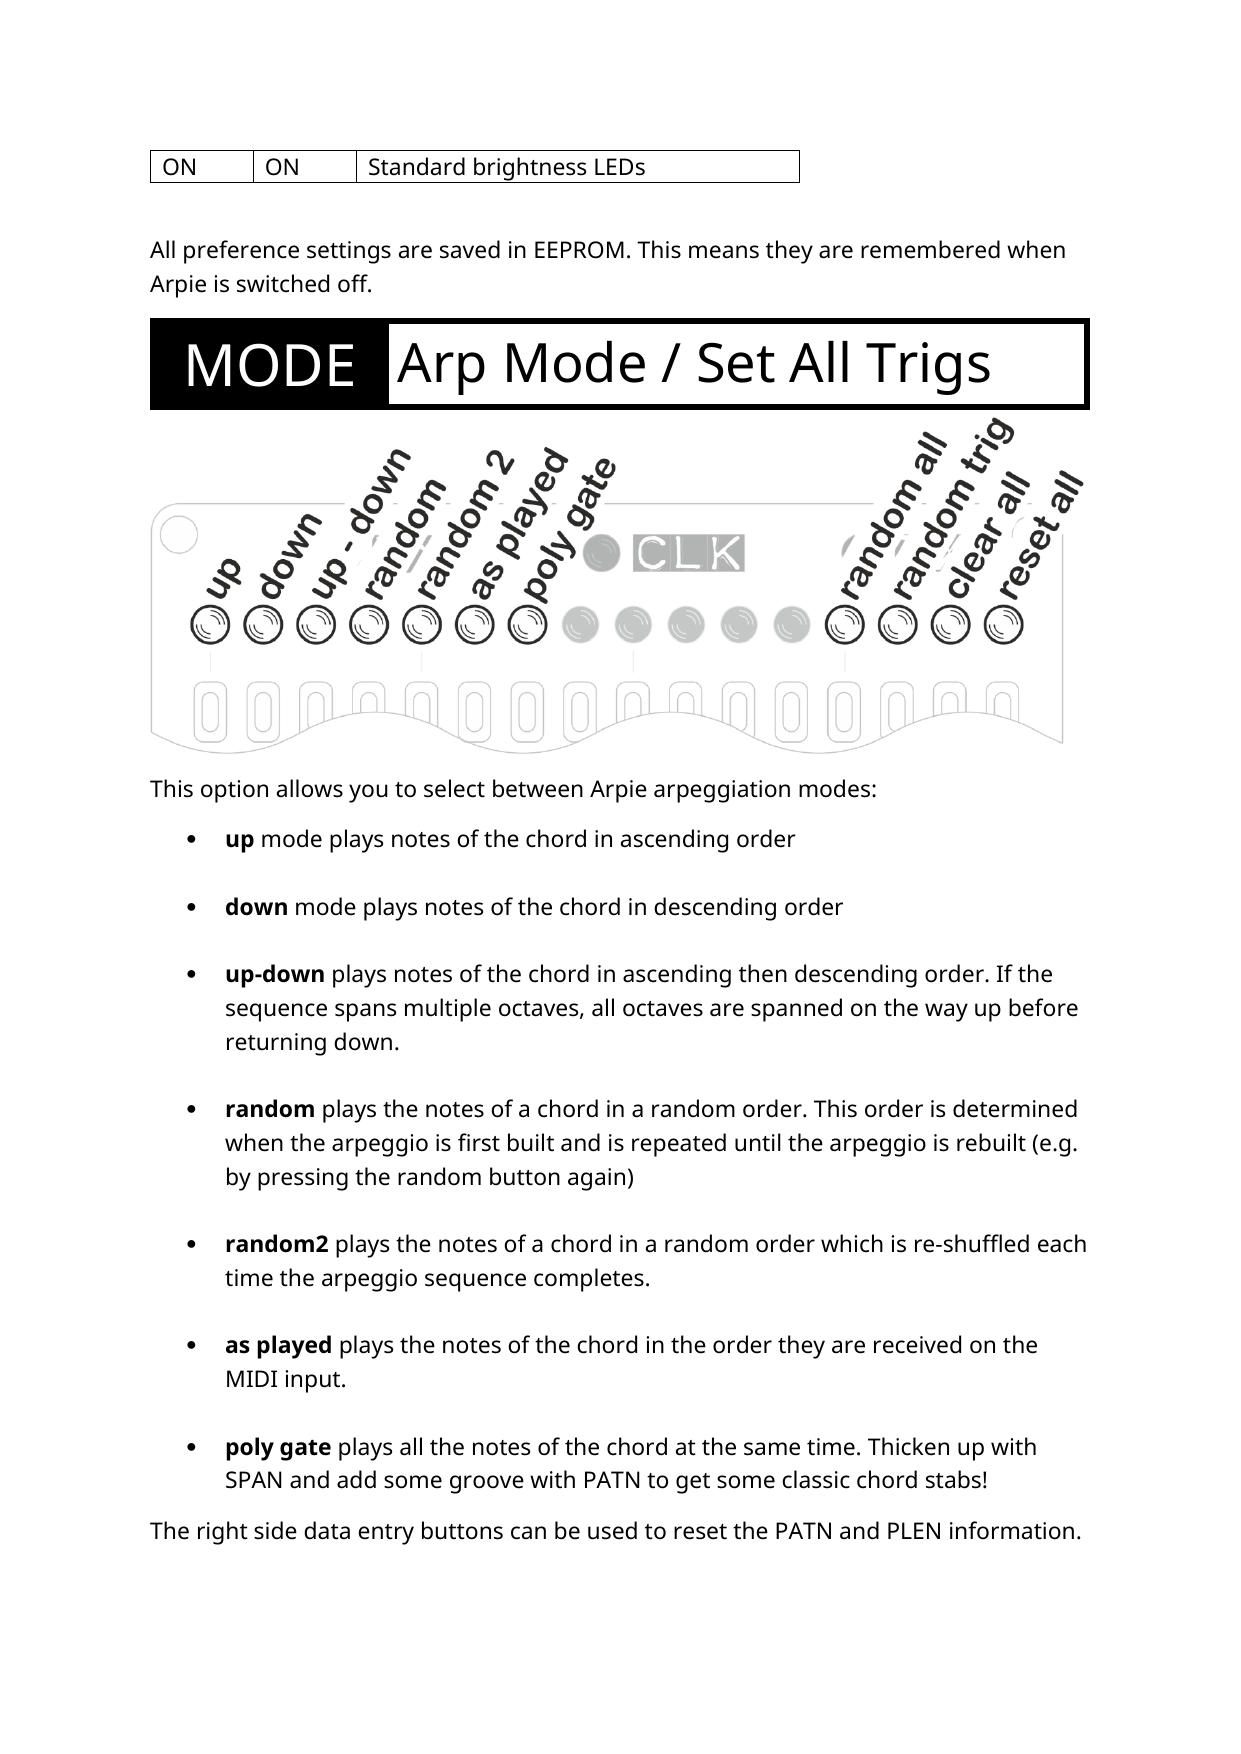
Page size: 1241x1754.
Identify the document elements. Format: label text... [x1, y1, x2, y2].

text This option allows you to select between Arpie arpeggiation modes: [150, 773, 1090, 804]
list random2 plays the notes of a chord in a random order which is re-shuffled each time the arpeggio sequence completes. [187, 1228, 1090, 1293]
list down mode plays notes of the chord in descending order [187, 891, 1090, 922]
list random plays the notes of a chord in a random order. This order is determined when the arpeggio is first built and is repeated until the arpeggio is rebuilt (e.g. by pressing the random button again) [187, 1093, 1090, 1192]
table_cell Standard brightness LEDs [357, 151, 799, 182]
table_cell ON [254, 151, 356, 182]
list as played plays the notes of the chord in the order they are received on the MIDI input. [187, 1329, 1090, 1394]
text All preference settings are saved in EEPROM. This means they are remembered when Arpie is switched off. [150, 234, 1090, 299]
list up mode plays notes of the chord in ascending order [187, 823, 1090, 854]
list poly gate plays all the notes of the chord at the same time. Thicken up with SPAN and add some groove with PATN to get some classic chord stabs! [187, 1431, 1090, 1496]
table_header Arp Mode / Set All Trigs [389, 324, 1084, 404]
list up-down plays notes of the chord in ascending then descending order. If the sequence spans multiple octaves, all octaves are spanned on the way up before returning down. [187, 958, 1090, 1057]
table_cell ON [151, 151, 253, 182]
table_header MODE [156, 324, 383, 404]
text The right side data entry buttons can be used to reset the PATN and PLEN information. [150, 1515, 1090, 1546]
picture [150, 410, 1089, 754]
